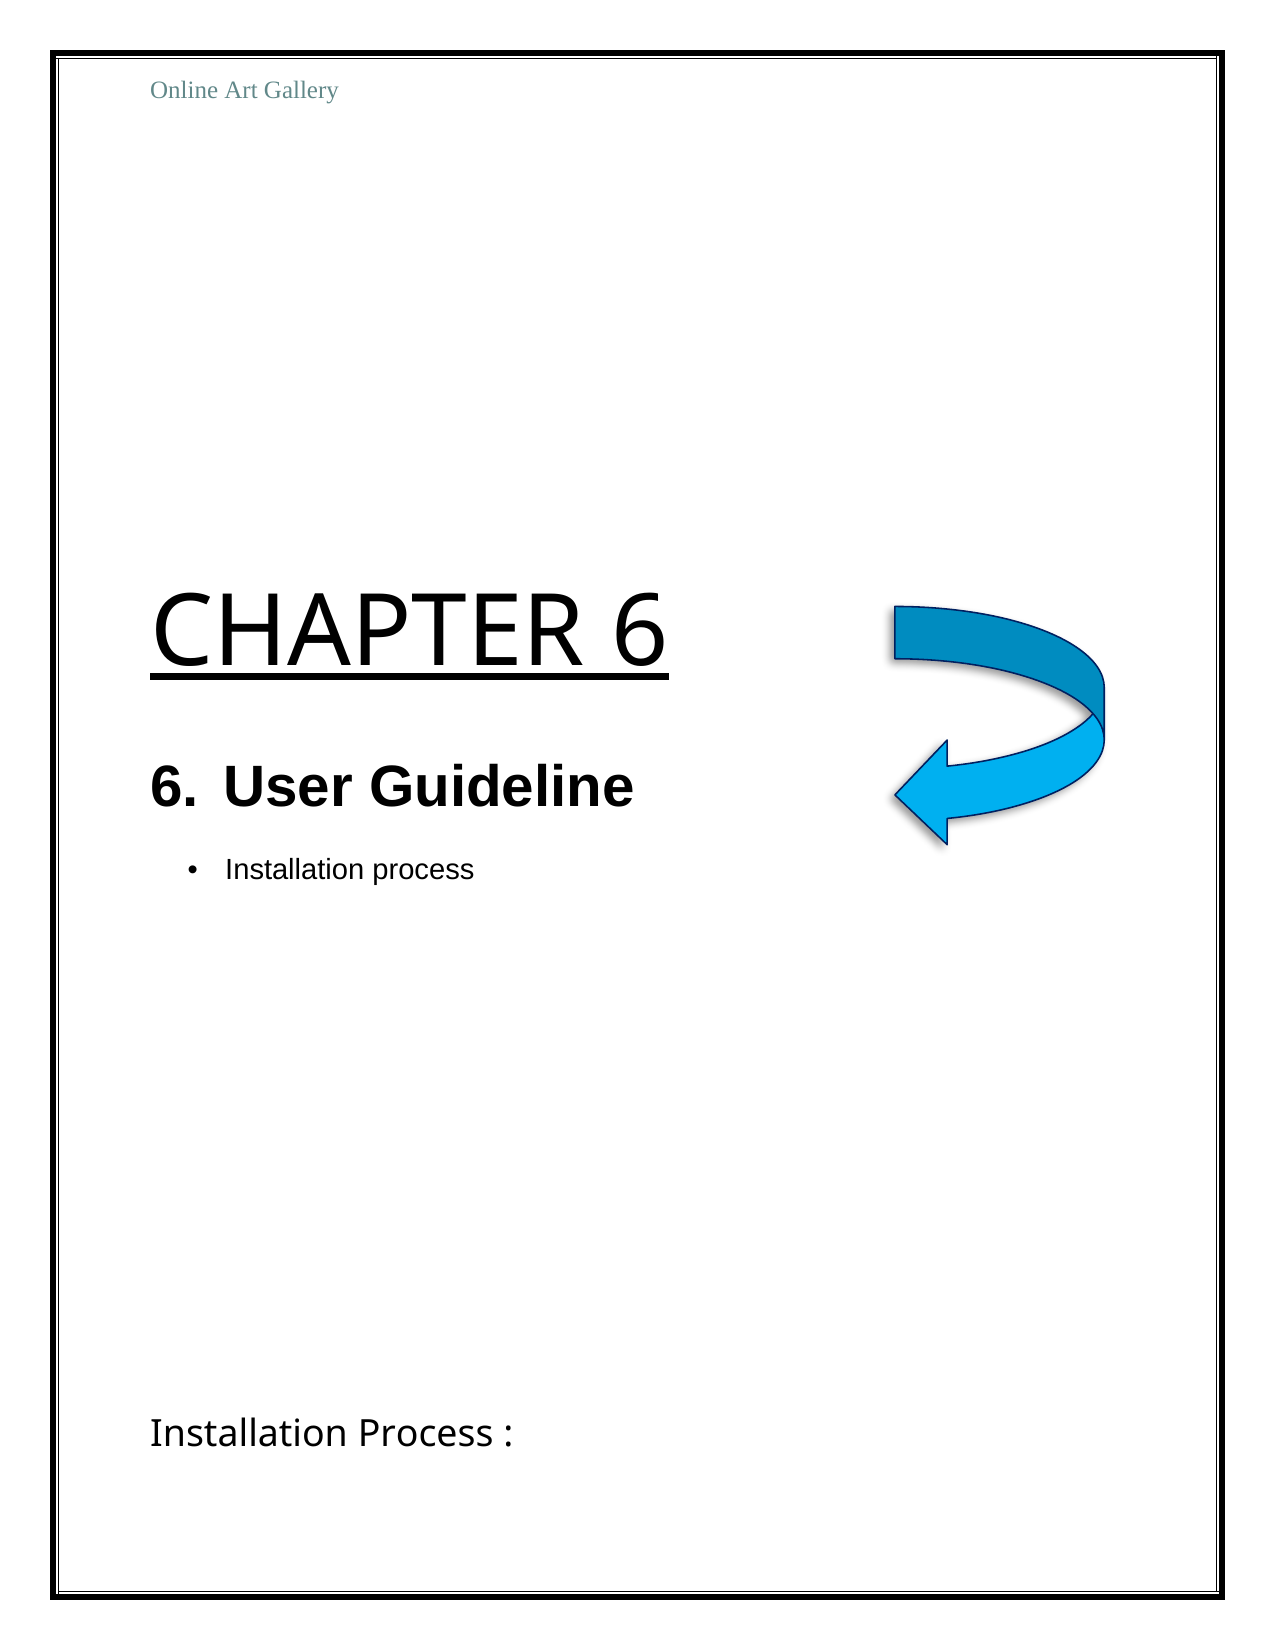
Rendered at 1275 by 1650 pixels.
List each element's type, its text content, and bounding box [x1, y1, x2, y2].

text CHAPTER 6 [150, 558, 1125, 694]
text 6. User Guideline [1010, 751, 1125, 818]
text Installation Process : [150, 1406, 1125, 1457]
text 6. User Guideline [150, 751, 926, 818]
list Installation process [187, 852, 1125, 886]
